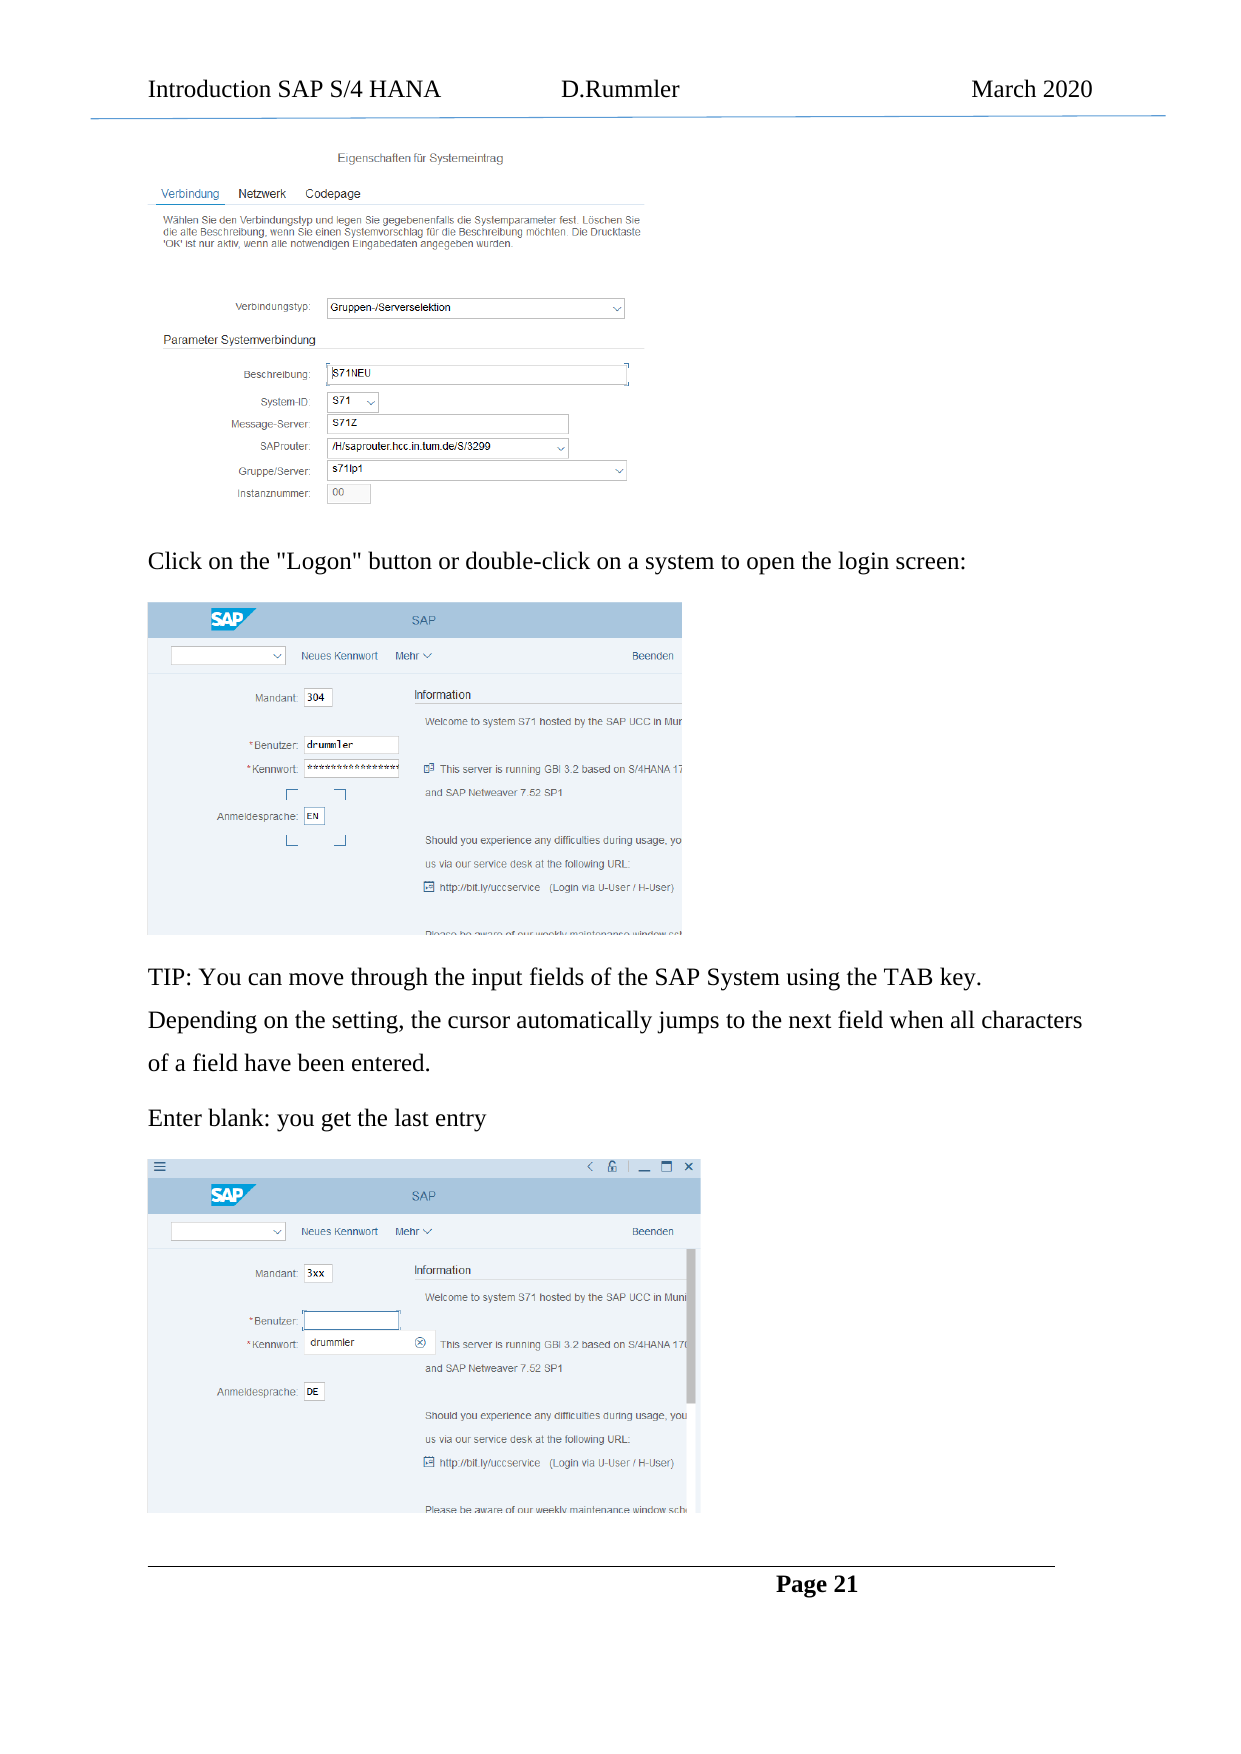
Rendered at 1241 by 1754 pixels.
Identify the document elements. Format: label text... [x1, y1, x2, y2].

text TIP: You can move through the input fields of the SAP System using the TAB key. Depending on the setting, the cursor automatically jumps to the next field when all characters of a field have been entered. [148, 962, 1093, 1077]
text Click on the "Logon" button or double-click on a system to open the login screen: [148, 546, 1093, 575]
picture [147, 1159, 701, 1513]
text Enter blank: you get the last entry [148, 1103, 1093, 1132]
picture [147, 602, 682, 935]
picture [147, 147, 645, 520]
